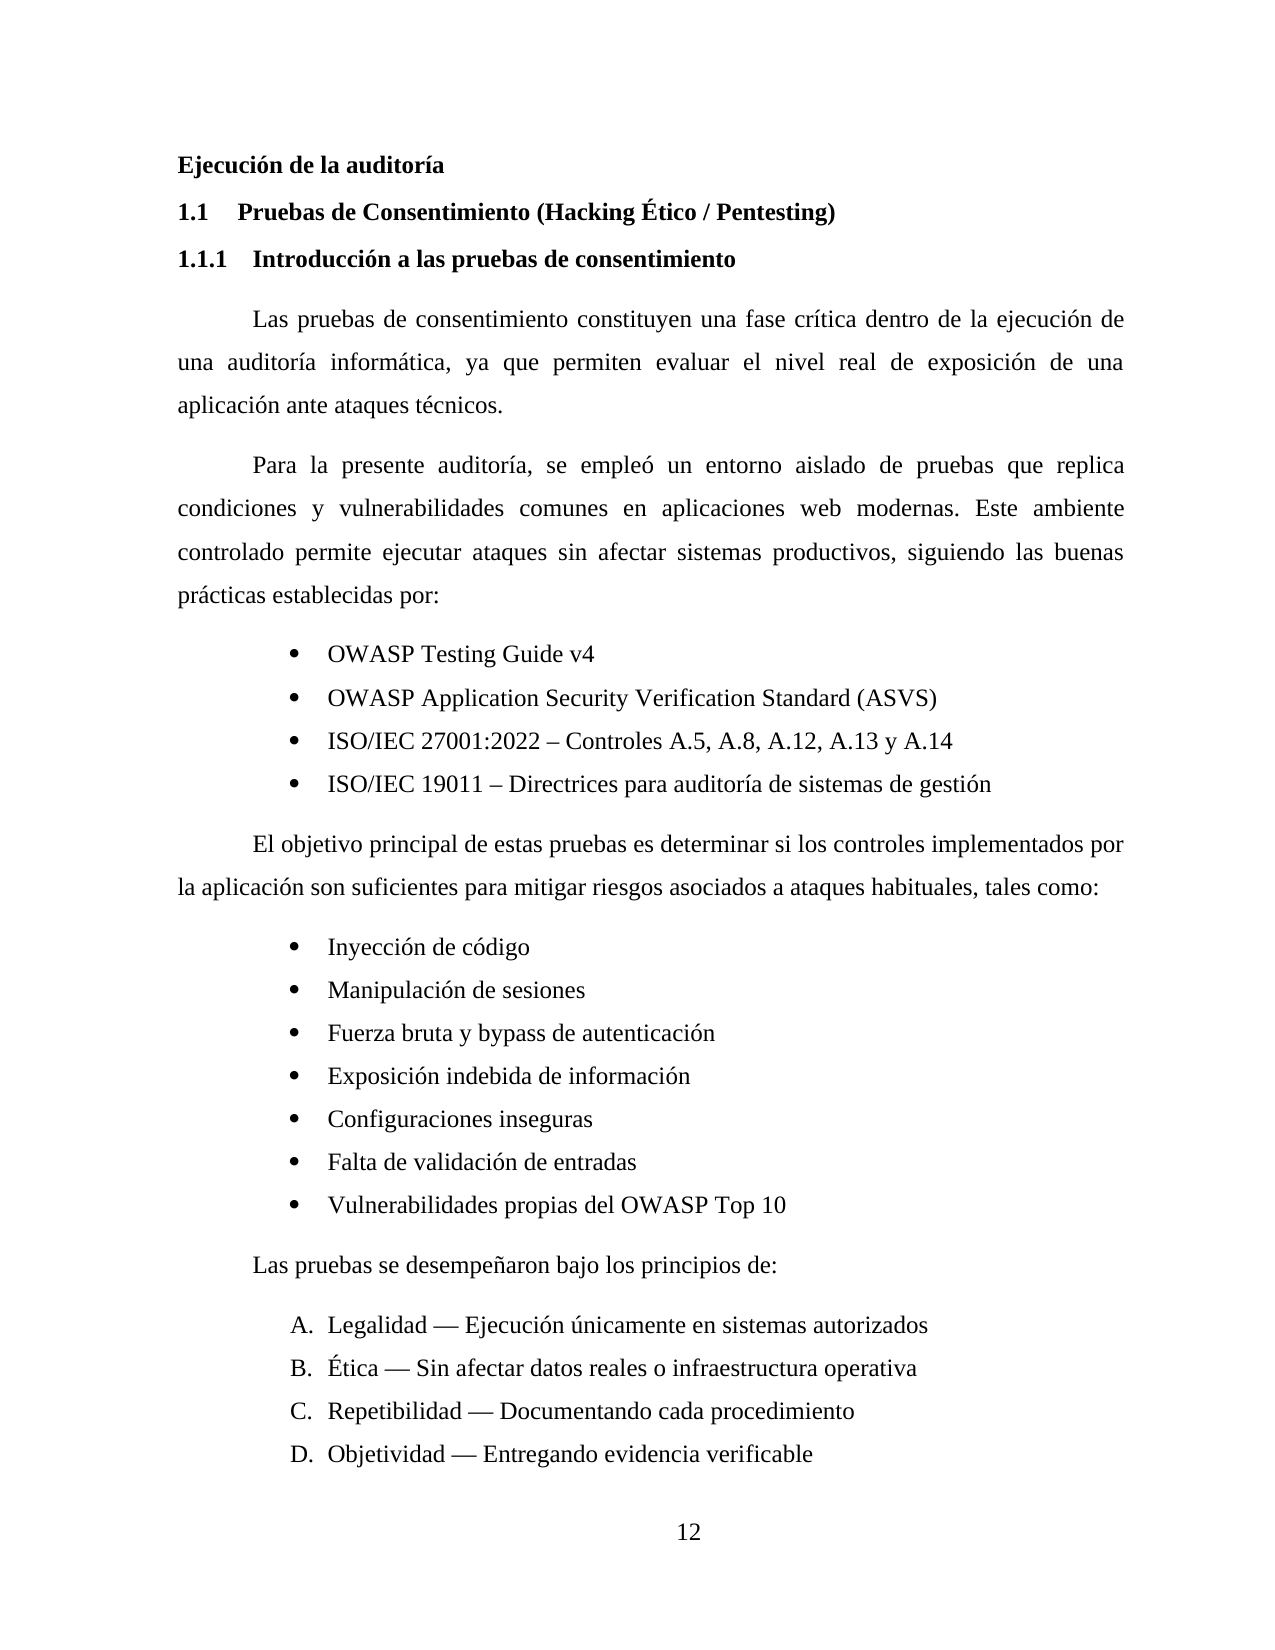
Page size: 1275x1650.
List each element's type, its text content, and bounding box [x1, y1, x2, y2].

list Falta de validación de entradas [290, 1147, 1125, 1176]
subtitle Introducción a las pruebas de consentimiento [177, 244, 1125, 273]
list Legalidad — Ejecución únicamente en sistemas autorizados [290, 1310, 1125, 1339]
list Configuraciones inseguras [290, 1104, 1125, 1133]
text Las pruebas se desempeñaron bajo los principios de: [177, 1250, 1125, 1279]
list Vulnerabilidades propias del OWASP Top 10 [290, 1190, 1125, 1219]
list Repetibilidad — Documentando cada procedimiento [290, 1396, 1125, 1425]
list ISO/IEC 19011 – Directrices para auditoría de sistemas de gestión [290, 769, 1125, 798]
list Objetividad — Entregando evidencia verificable [290, 1439, 1125, 1468]
list OWASP Testing Guide v4 [290, 639, 1125, 668]
subtitle Pruebas de Consentimiento (Hacking Ético / Pentesting) [177, 197, 1125, 226]
list Exposición indebida de información [290, 1061, 1125, 1090]
text El objetivo principal de estas pruebas es determinar si los controles implementados por la aplicación son suficientes para mitigar riesgos asociados a ataques habituales, tales como: [177, 829, 1125, 901]
list Manipulación de sesiones [290, 975, 1125, 1003]
list Fuerza bruta y bypass de autenticación [290, 1018, 1125, 1047]
list OWASP Application Security Verification Standard (ASVS) [290, 683, 1125, 711]
list Ética — Sin afectar datos reales o infraestructura operativa [290, 1353, 1125, 1382]
list ISO/IEC 27001:2022 – Controles A.5, A.8, A.12, A.13 y A.14 [290, 726, 1125, 754]
text Para la presente auditoría, se empleó un entorno aislado de pruebas que replica condiciones y vulnerabilidades comunes en aplicaciones web modernas. Este ambiente controlado permite ejecutar ataques sin afectar sistemas productivos, siguiendo las buenas prácticas establecidas por: [177, 450, 1125, 608]
text Las pruebas de consentimiento constituyen una fase crítica dentro de la ejecución de una auditoría informática, ya que permiten evaluar el nivel real de exposición de una aplicación ante ataques técnicos. [177, 304, 1125, 419]
list Inyección de código [290, 932, 1125, 960]
subtitle Ejecución de la auditoría [177, 150, 1125, 179]
